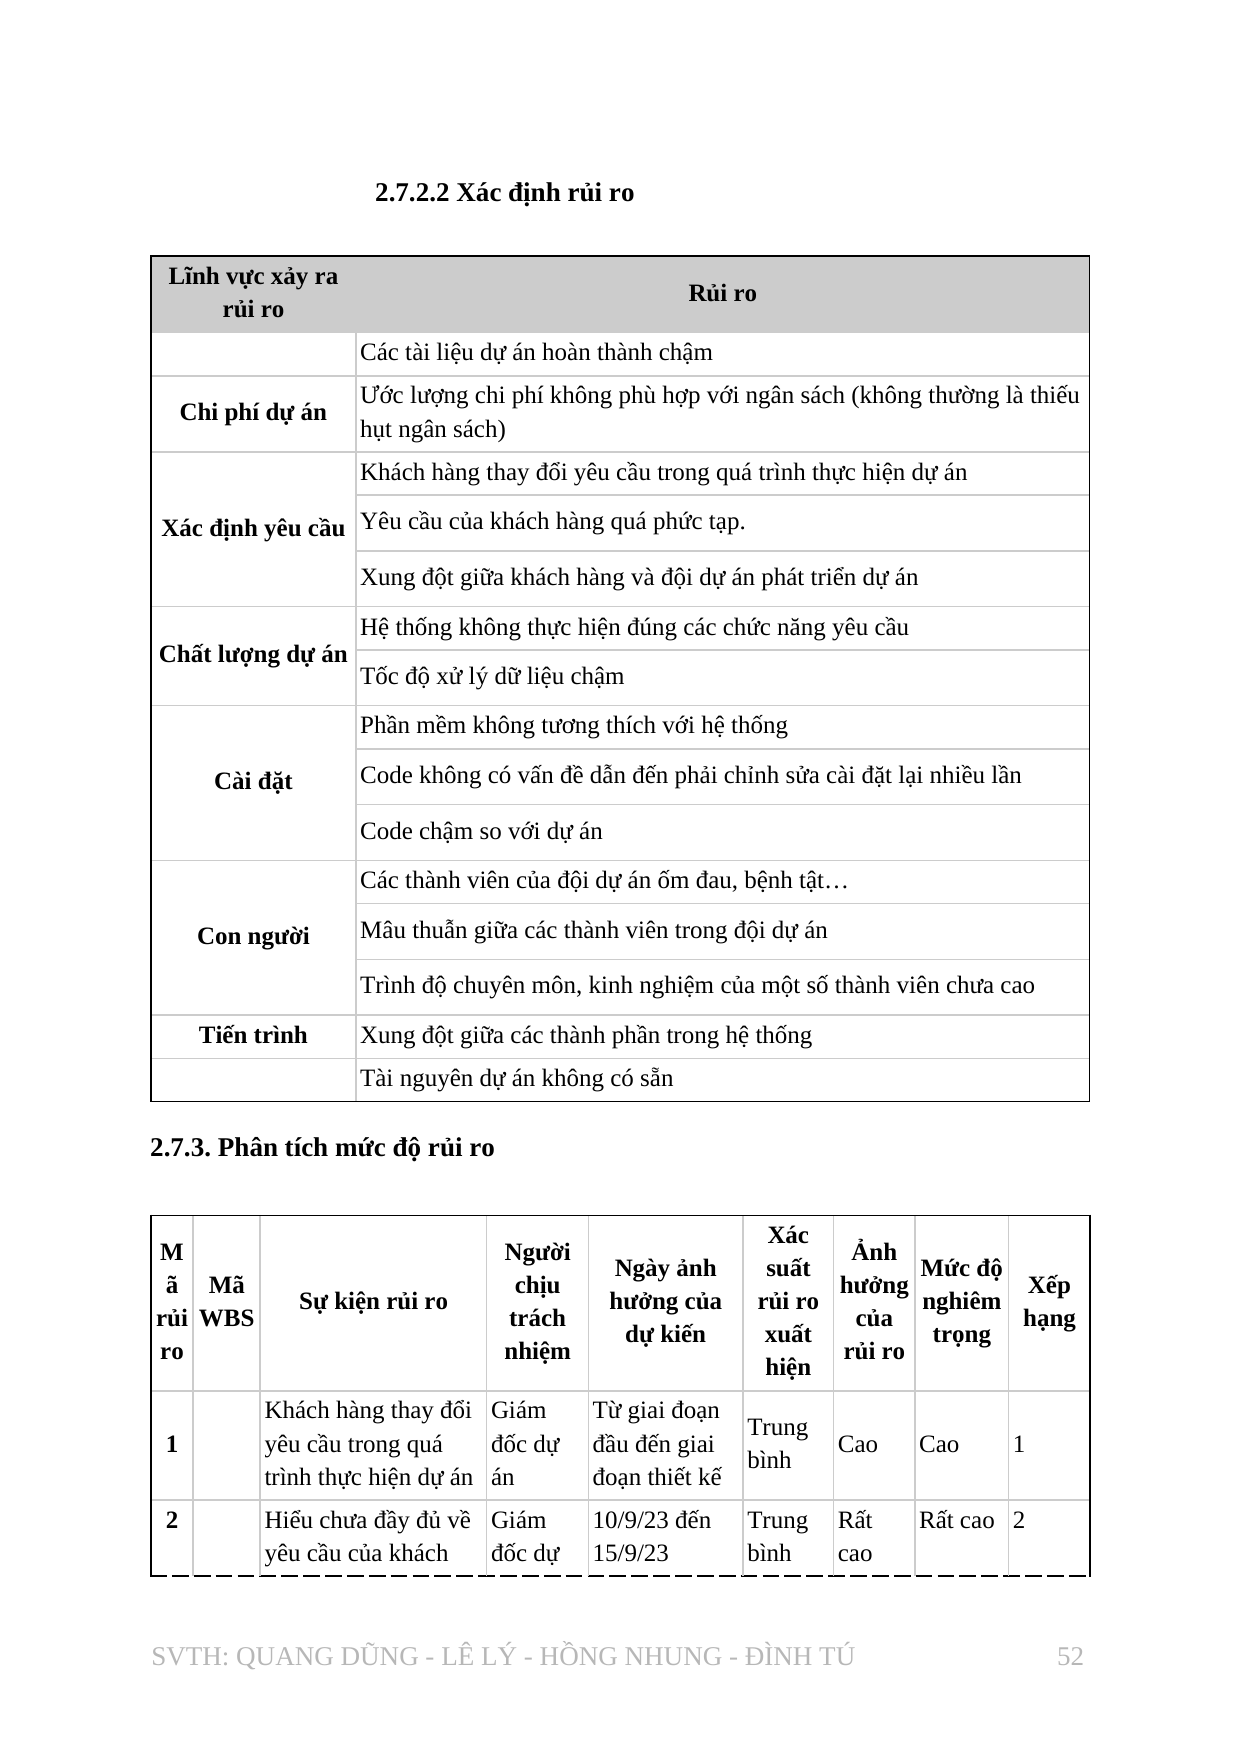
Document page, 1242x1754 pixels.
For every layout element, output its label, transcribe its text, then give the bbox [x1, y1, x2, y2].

table_header Mã rủi ro [152, 1216, 192, 1390]
table_cell Trung bình [744, 1501, 833, 1575]
table_cell [152, 1059, 355, 1101]
table_cell Hệ thống không thực hiện đúng các chức năng yêu cầu [357, 607, 1089, 649]
table_cell 1 [152, 1392, 192, 1499]
table_header Ảnh hưởng của rủi ro [834, 1216, 914, 1390]
table_cell Yêu cầu của khách hàng quá phức tạp. [357, 496, 1089, 550]
table_cell Chất lượng dự án [152, 607, 355, 705]
table_cell 10/9/23 đến 15/9/23 [589, 1501, 742, 1575]
table_cell Khách hàng thay đổi yêu cầu trong quá trình thực hiện dự án [357, 453, 1089, 494]
subtitle 2.7.3. Phân tích mức độ rủi ro [150, 1131, 1090, 1162]
table_cell Rất cao [916, 1501, 1008, 1575]
table_cell Các thành viên của đội dự án ốm đau, bệnh tật… [357, 861, 1089, 903]
table_cell Khách hàng thay đổi yêu cầu trong quá trình thực hiện dự án [261, 1392, 486, 1499]
table_header Người chịu trách nhiệm [487, 1216, 588, 1390]
table_cell Xung đột giữa các thành phần trong hệ thống [357, 1016, 1089, 1057]
table_cell 1 [1009, 1392, 1089, 1499]
table_cell Cao [834, 1392, 914, 1499]
table_header Lĩnh vực xảy ra rủi ro [152, 257, 355, 332]
table_cell [194, 1501, 259, 1575]
table_cell Xung đột giữa khách hàng và đội dự án phát triển dự án [357, 552, 1089, 606]
table_cell Code chậm so với dự án [357, 805, 1089, 859]
table_cell Tài nguyên dự án không có sẵn [357, 1059, 1089, 1101]
table_header Xếp hạng [1009, 1216, 1089, 1390]
table_cell Phần mềm không tương thích với hệ thống [357, 706, 1089, 748]
table_cell Tiến trình [152, 1016, 355, 1057]
table_cell 2 [1009, 1501, 1089, 1575]
table_cell Trung bình [744, 1392, 833, 1499]
subtitle 2.7.2.2 Xác định rủi ro [348, 176, 1090, 207]
table_cell Các tài liệu dự án hoàn thành chậm [357, 333, 1089, 375]
table_header Rủi ro [357, 257, 1089, 332]
table_cell Từ giai đoạn đầu đến giai đoạn thiết kế [589, 1392, 742, 1499]
table_cell 2 [152, 1501, 192, 1575]
table_header Sự kiện rủi ro [261, 1216, 486, 1390]
table_cell Rất cao [834, 1501, 914, 1575]
table_cell Chi phí dự án [152, 377, 355, 451]
table_cell Giám đốc dự án [487, 1392, 588, 1499]
table_cell Tốc độ xử lý dữ liệu chậm [357, 651, 1089, 705]
table_cell Trình độ chuyên môn, kinh nghiệm của một số thành viên chưa cao [357, 960, 1089, 1014]
table_cell Cài đặt [152, 706, 355, 859]
table_cell [194, 1392, 259, 1499]
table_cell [261, 1501, 486, 1575]
table_header Mã WBS [194, 1216, 259, 1390]
table_cell Code không có vấn đề dẫn đến phải chỉnh sửa cài đặt lại nhiều lần [357, 750, 1089, 804]
table_header Xác suất rủi ro xuất hiện [744, 1216, 833, 1390]
table_cell Xác định yêu cầu [152, 453, 355, 606]
table_cell Con người [152, 861, 355, 1014]
table_cell Giám đốc dự án [487, 1501, 588, 1575]
table_cell Ước lượng chi phí không phù hợp với ngân sách (không thường là thiếu hụt ngân sách) [357, 377, 1089, 451]
table_cell [152, 333, 355, 375]
table_cell Mâu thuẫn giữa các thành viên trong đội dự án [357, 904, 1089, 958]
table_header Mức độ nghiêm trọng [916, 1216, 1008, 1390]
table_cell Cao [916, 1392, 1008, 1499]
table_header Ngày ảnh hưởng của dự kiến [589, 1216, 742, 1390]
